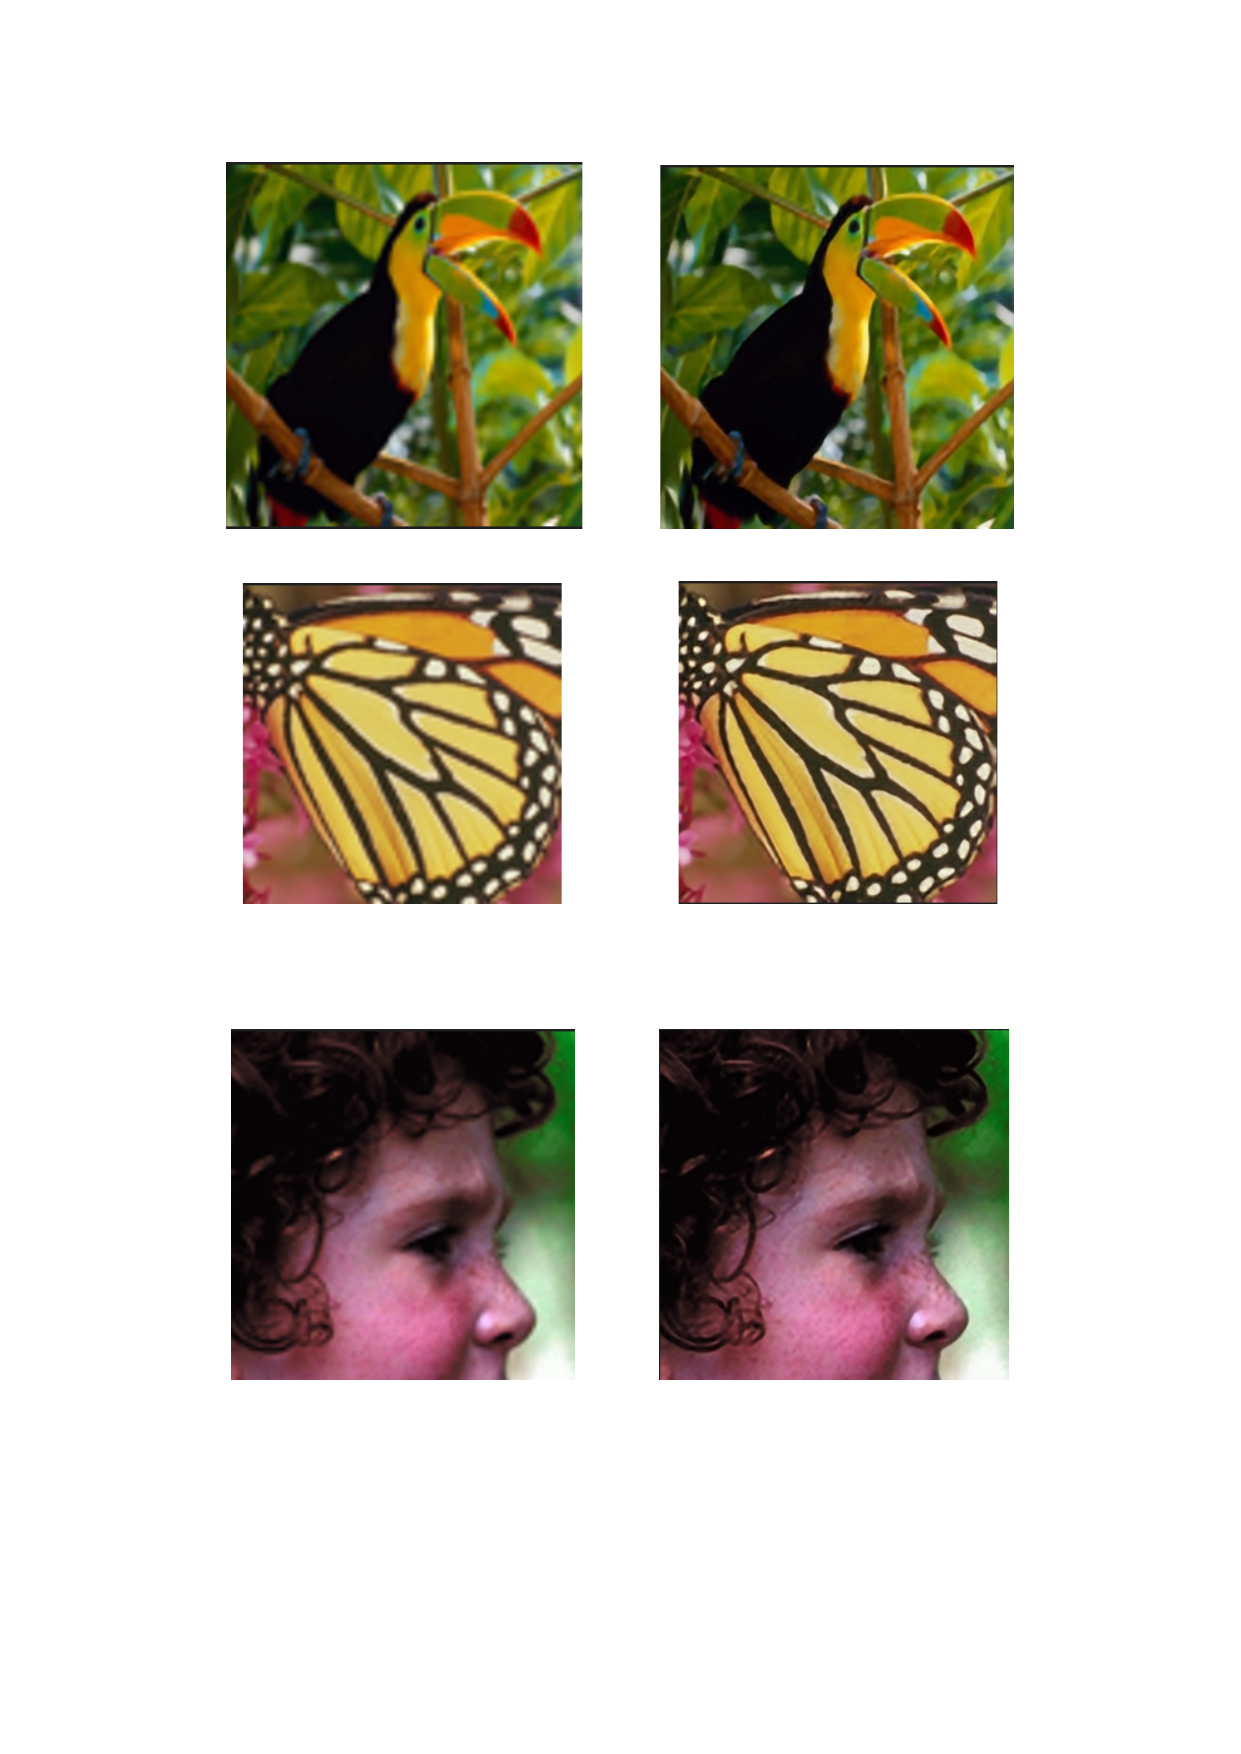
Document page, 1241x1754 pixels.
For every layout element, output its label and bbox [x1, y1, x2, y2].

picture [659, 1029, 1010, 1380]
picture [660, 165, 1014, 529]
picture [226, 162, 583, 529]
picture [242, 583, 562, 904]
picture [678, 581, 998, 904]
picture [231, 1029, 575, 1380]
